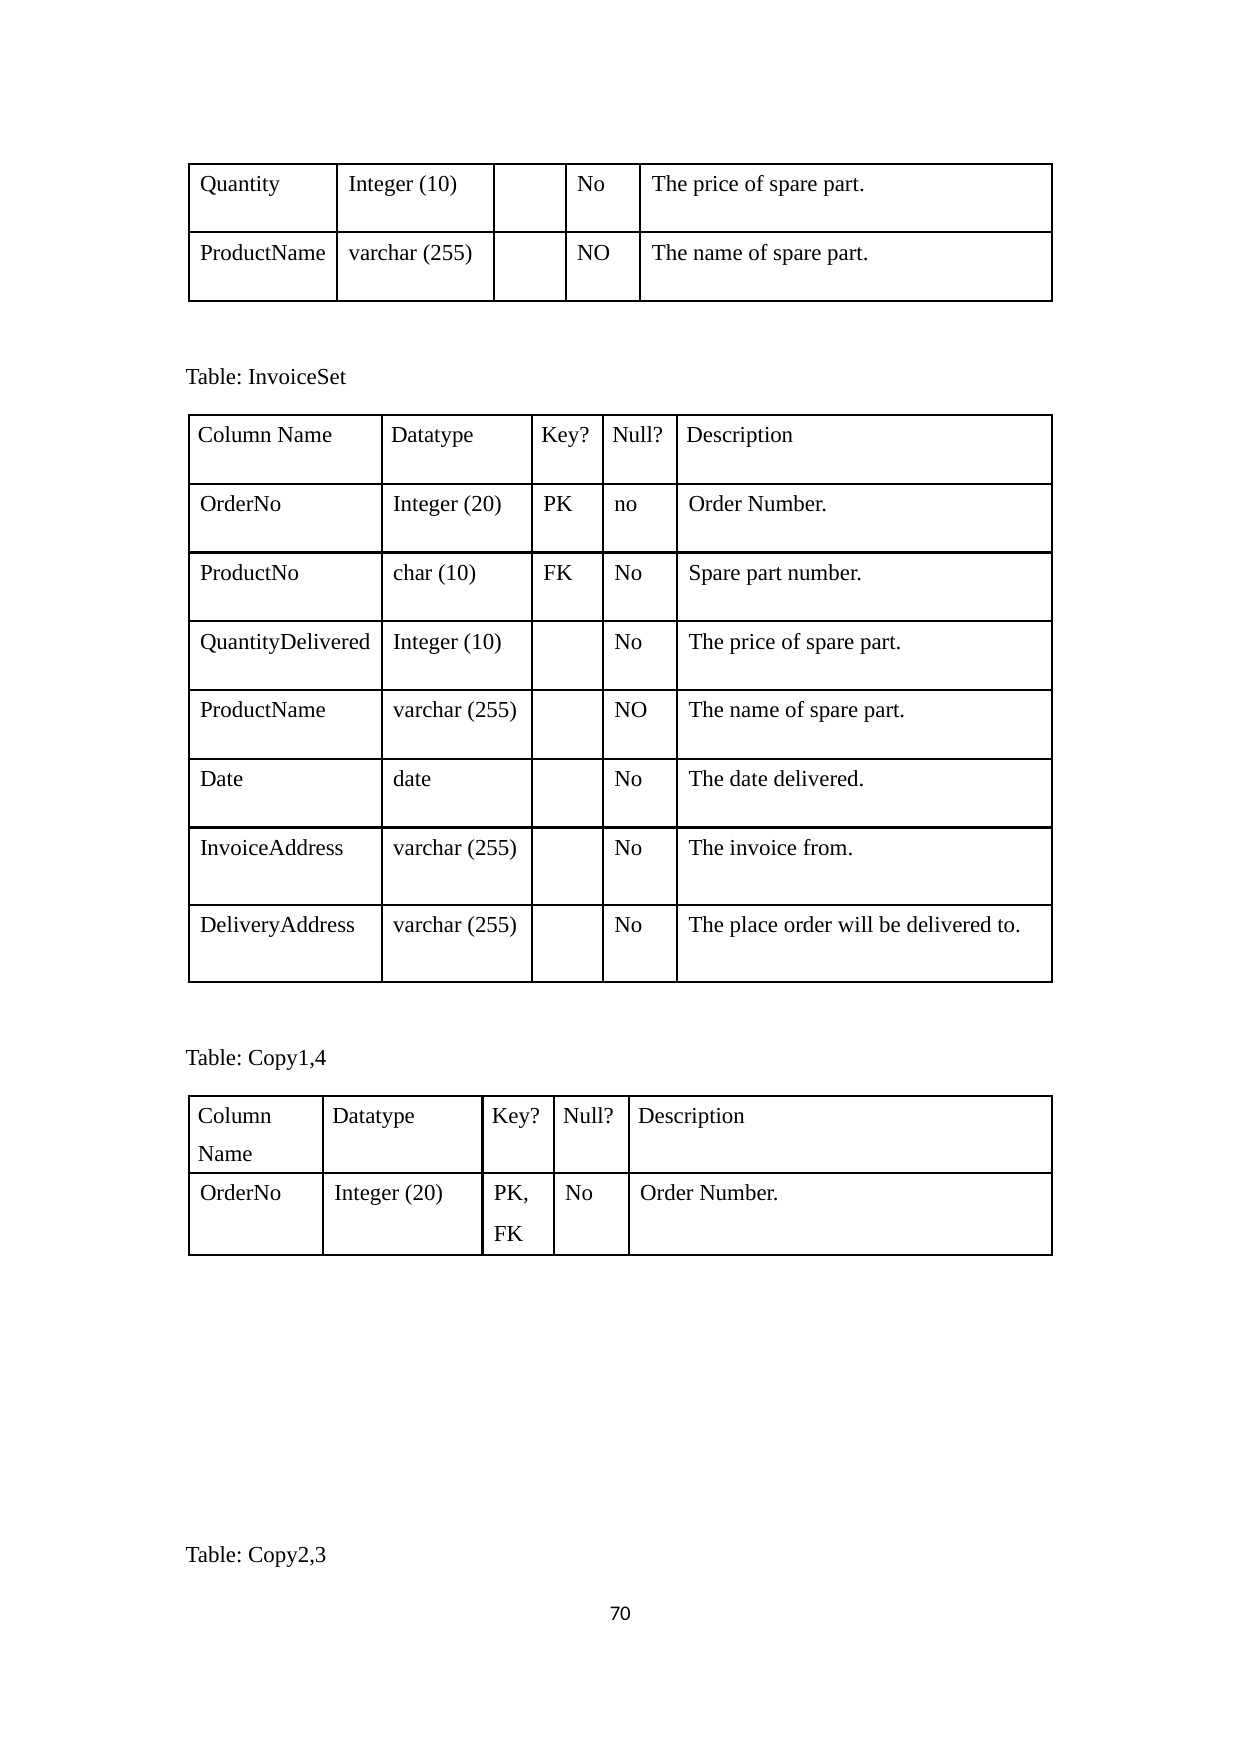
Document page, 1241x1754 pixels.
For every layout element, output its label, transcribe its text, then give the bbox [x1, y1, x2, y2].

table_cell No [555, 1174, 628, 1254]
table_cell The price of spare part. [678, 622, 1051, 689]
table_cell DeliveryAddress [190, 906, 381, 981]
table_cell [533, 760, 602, 826]
table_cell OrderNo [190, 1174, 322, 1254]
table_header Key? [533, 416, 602, 483]
text Table: InvoiceSet [185, 358, 1055, 395]
table_cell char (10) [383, 554, 531, 620]
table_cell [533, 829, 602, 903]
table_cell [495, 233, 565, 300]
text Table: Copy2,3 [185, 1536, 1055, 1573]
table_cell OrderNo [190, 485, 381, 551]
table_cell varchar (255) [338, 233, 493, 300]
table_cell PK [533, 485, 602, 551]
table_cell ProductNo [190, 554, 381, 620]
table_cell Spare part number. [678, 554, 1051, 620]
table_cell Date [190, 760, 381, 826]
table_header Description [678, 416, 1051, 483]
table_header Datatype [383, 416, 531, 483]
table_cell No [604, 760, 676, 826]
table_cell InvoiceAddress [190, 829, 381, 903]
table_cell varchar (255) [383, 691, 531, 758]
table_cell Order Number. [678, 485, 1051, 551]
table_cell No [567, 165, 639, 231]
table_cell QuantityDelivered [190, 622, 381, 689]
table_cell Order Number. [630, 1174, 1051, 1254]
table_cell ProductName [190, 691, 381, 758]
table_cell [533, 906, 602, 981]
table_cell The date delivered. [678, 760, 1051, 826]
table_header Description [630, 1097, 1051, 1172]
table_cell varchar (255) [383, 906, 531, 981]
table_cell The price of spare part. [641, 165, 1051, 231]
table_cell No [604, 622, 676, 689]
table_cell Integer (10) [383, 622, 531, 689]
table_cell ProductName [190, 233, 336, 300]
table_header Null? [604, 416, 676, 483]
table_cell PK, FK [484, 1174, 553, 1254]
table_cell Integer (20) [383, 485, 531, 551]
table_header Null? [555, 1097, 628, 1172]
table_cell Integer (10) [338, 165, 493, 231]
table_cell varchar (255) [383, 829, 531, 903]
table_header Key? [484, 1097, 553, 1172]
table_cell [533, 622, 602, 689]
table_cell Integer (20) [324, 1174, 481, 1254]
table_cell [495, 165, 565, 231]
table_cell no [604, 485, 676, 551]
table_cell The invoice from. [678, 829, 1051, 903]
text Table: Copy1,4 [185, 1038, 1055, 1076]
table_cell date [383, 760, 531, 826]
table_cell FK [533, 554, 602, 620]
table_cell Quantity [190, 165, 336, 231]
table_cell NO [604, 691, 676, 758]
table_cell The place order will be delivered to. [678, 906, 1051, 981]
table_cell [533, 691, 602, 758]
table_cell No [604, 829, 676, 903]
table_cell No [604, 554, 676, 620]
table_cell The name of spare part. [678, 691, 1051, 758]
table_cell The name of spare part. [641, 233, 1051, 300]
table_header Datatype [324, 1097, 481, 1172]
table_header Column Name [190, 416, 381, 483]
table_cell NO [567, 233, 639, 300]
table_header Column Name [190, 1097, 322, 1172]
table_cell No [604, 906, 676, 981]
